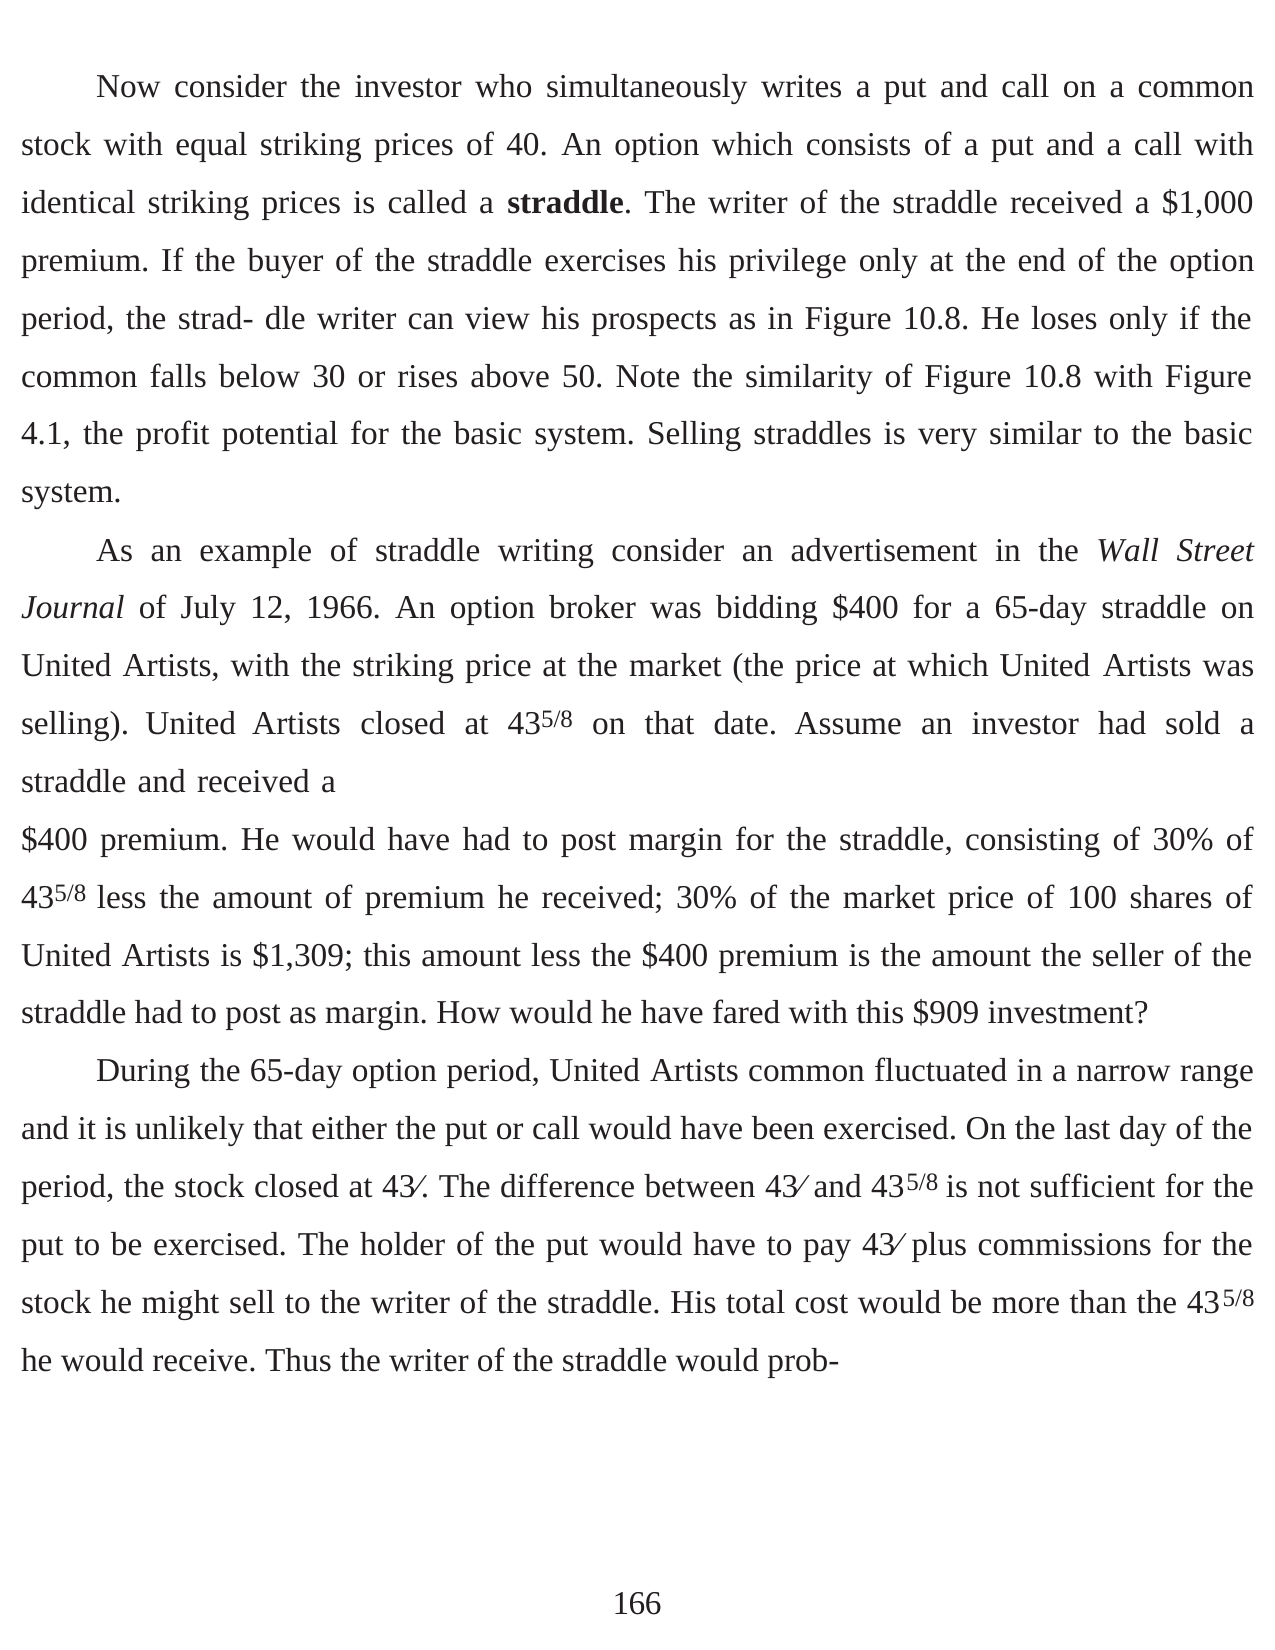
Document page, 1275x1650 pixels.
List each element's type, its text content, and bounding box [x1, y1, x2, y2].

text As an example of straddle writing consider an advertisement in the Wall Street Journal of July 12, 1966. An option broker was bidding $400 for a 65-day straddle on United Artists, with the striking price at the market (the price at which United Artists was selling). United Artists closed at 435/8 on that date. Assume an investor had sold a straddle and received a [21, 530, 1254, 799]
text During the 65-day option period, United Artists common fluctuated in a narrow range and it is unlikely that either the put or call would have been exercised. On the last day of the period, the stock closed at 43⁄. The difference between 43⁄ and 435/8 is not sufficient for the put to be exercised. The holder of the put would have to pay 43⁄ plus commissions for the stock he might sell to the writer of the straddle. His total cost would be more than the 435/8 he would receive. Thus the writer of the straddle would prob- [21, 1051, 1254, 1378]
text $400 premium. He would have had to post margin for the straddle, consisting of 30% of 435/8 less the amount of premium he received; 30% of the market price of 100 shares of United Artists is $1,309; this amount less the $400 premium is the amount the seller of the straddle had to post as margin. How would he have fared with this $909 investment? [21, 819, 1254, 1031]
text Now consider the investor who simultaneously writes a put and call on a common stock with equal striking prices of 40. An option which consists of a put and a call with identical striking prices is called a straddle. The writer of the straddle received a $1,000 premium. If the buyer of the straddle exercises his privilege only at the end of the option period, the strad- dle writer can view his prospects as in Figure 10.8. He loses only if the common falls below 30 or rises above 50. Note the similarity of Figure 10.8 with Figure 4.1, the profit potential for the basic system. Selling straddles is very similar to the basic system. [21, 67, 1254, 510]
